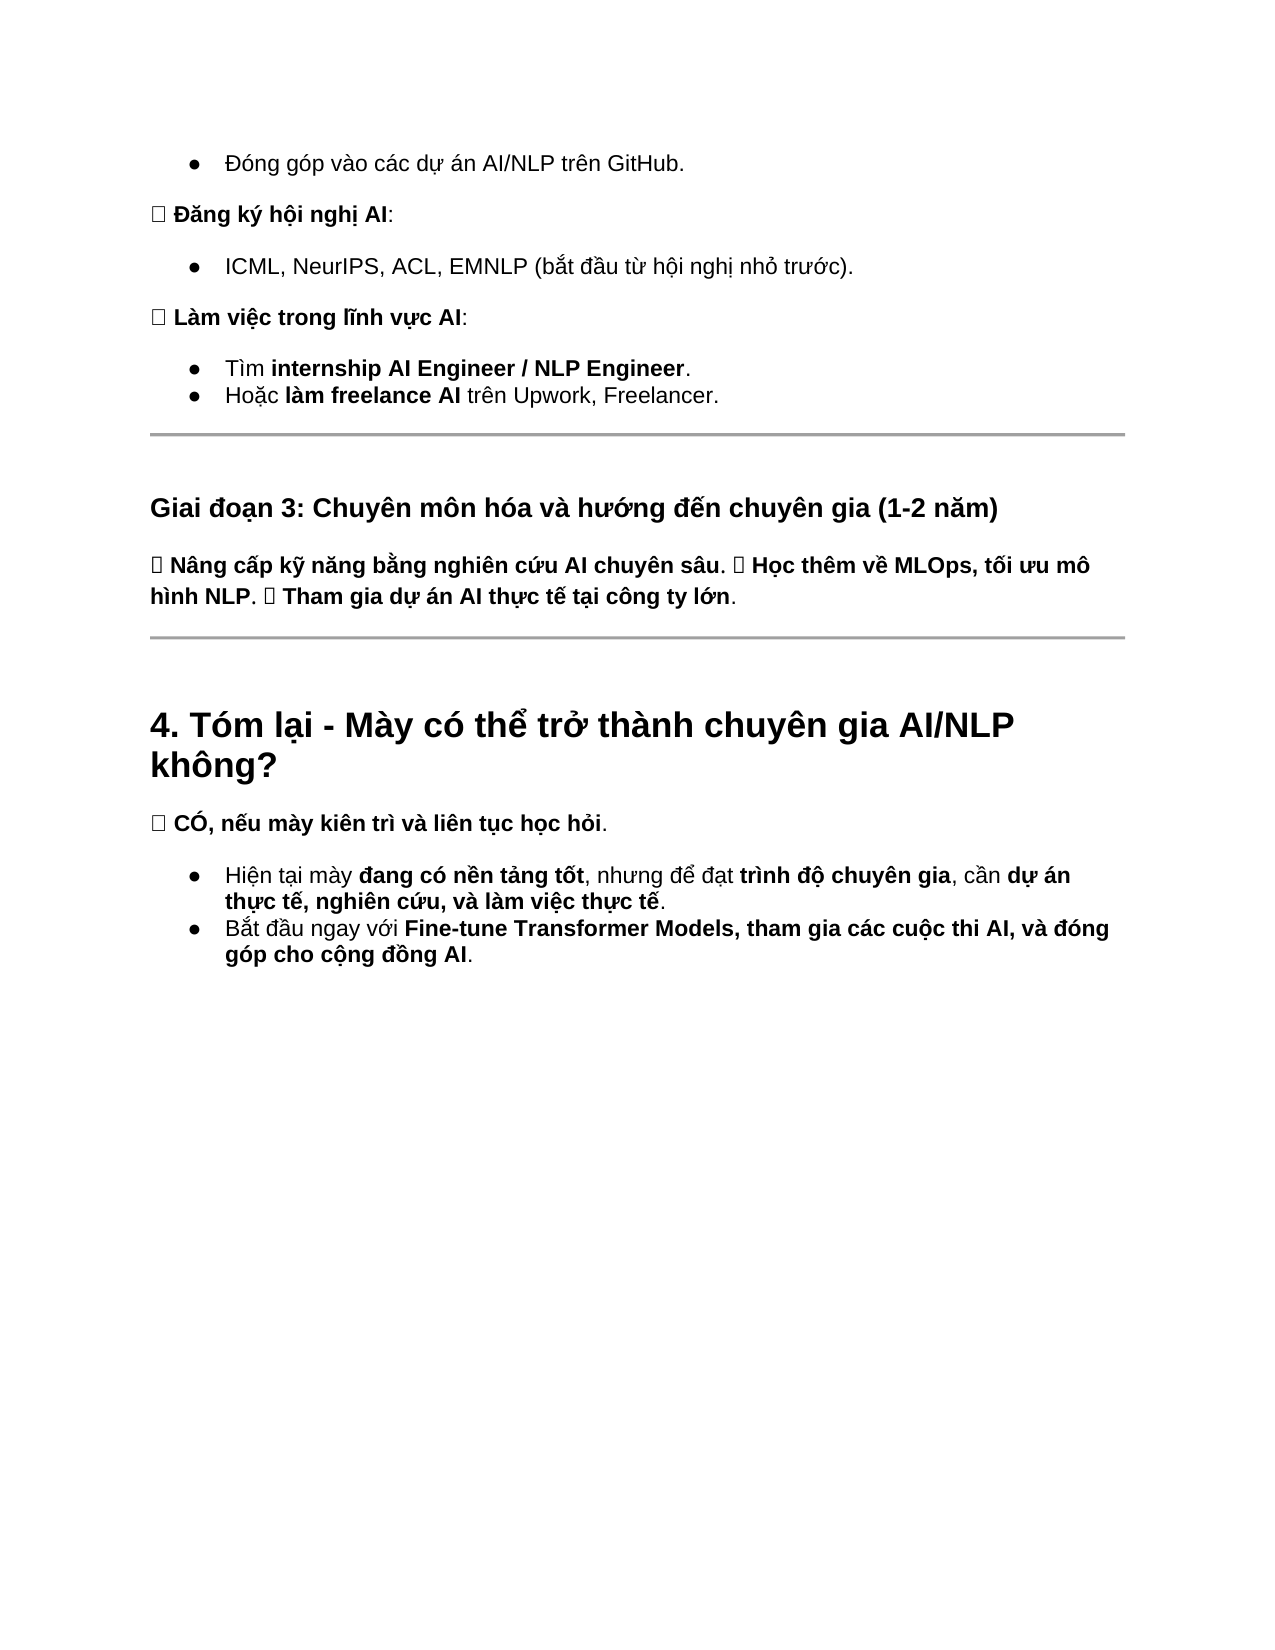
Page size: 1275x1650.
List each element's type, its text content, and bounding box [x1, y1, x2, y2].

text 🔥 Đăng ký hội nghị AI: [150, 201, 1125, 228]
text 🔥 CÓ, nếu mày kiên trì và liên tục học hỏi. [150, 810, 1125, 837]
subtitle Giai đoạn 3: Chuyên môn hóa và hướng đến chuyên gia (1-2 năm) [150, 492, 1125, 524]
text 🔥 Làm việc trong lĩnh vực AI: [150, 304, 1125, 330]
list Tìm internship AI Engineer / NLP Engineer. [187, 355, 1125, 382]
subtitle 4. Tóm lại - Mày có thể trở thành chuyên gia AI/NLP không? [150, 704, 1125, 785]
list Hoặc làm freelance AI trên Upwork, Freelancer. [187, 382, 1125, 408]
list Bắt đầu ngay với Fine-tune Transformer Models, tham gia các cuộc thi AI, và đóng góp cho cộng đồng AI. [187, 914, 1125, 967]
list ICML, NeurIPS, ACL, EMNLP (bắt đầu từ hội nghị nhỏ trước). [187, 253, 1125, 279]
text ✅ Nâng cấp kỹ năng bằng nghiên cứu AI chuyên sâu. ✅ Học thêm về MLOps, tối ưu mô hình NLP. ✅ Tham gia dự án AI thực tế tại công ty lớn. [150, 549, 1125, 611]
list Đóng góp vào các dự án AI/NLP trên GitHub. [187, 150, 1125, 176]
list Hiện tại mày đang có nền tảng tốt, nhưng để đạt trình độ chuyên gia, cần dự án thực tế, nghiên cứu, và làm việc thực tế. [187, 862, 1125, 914]
